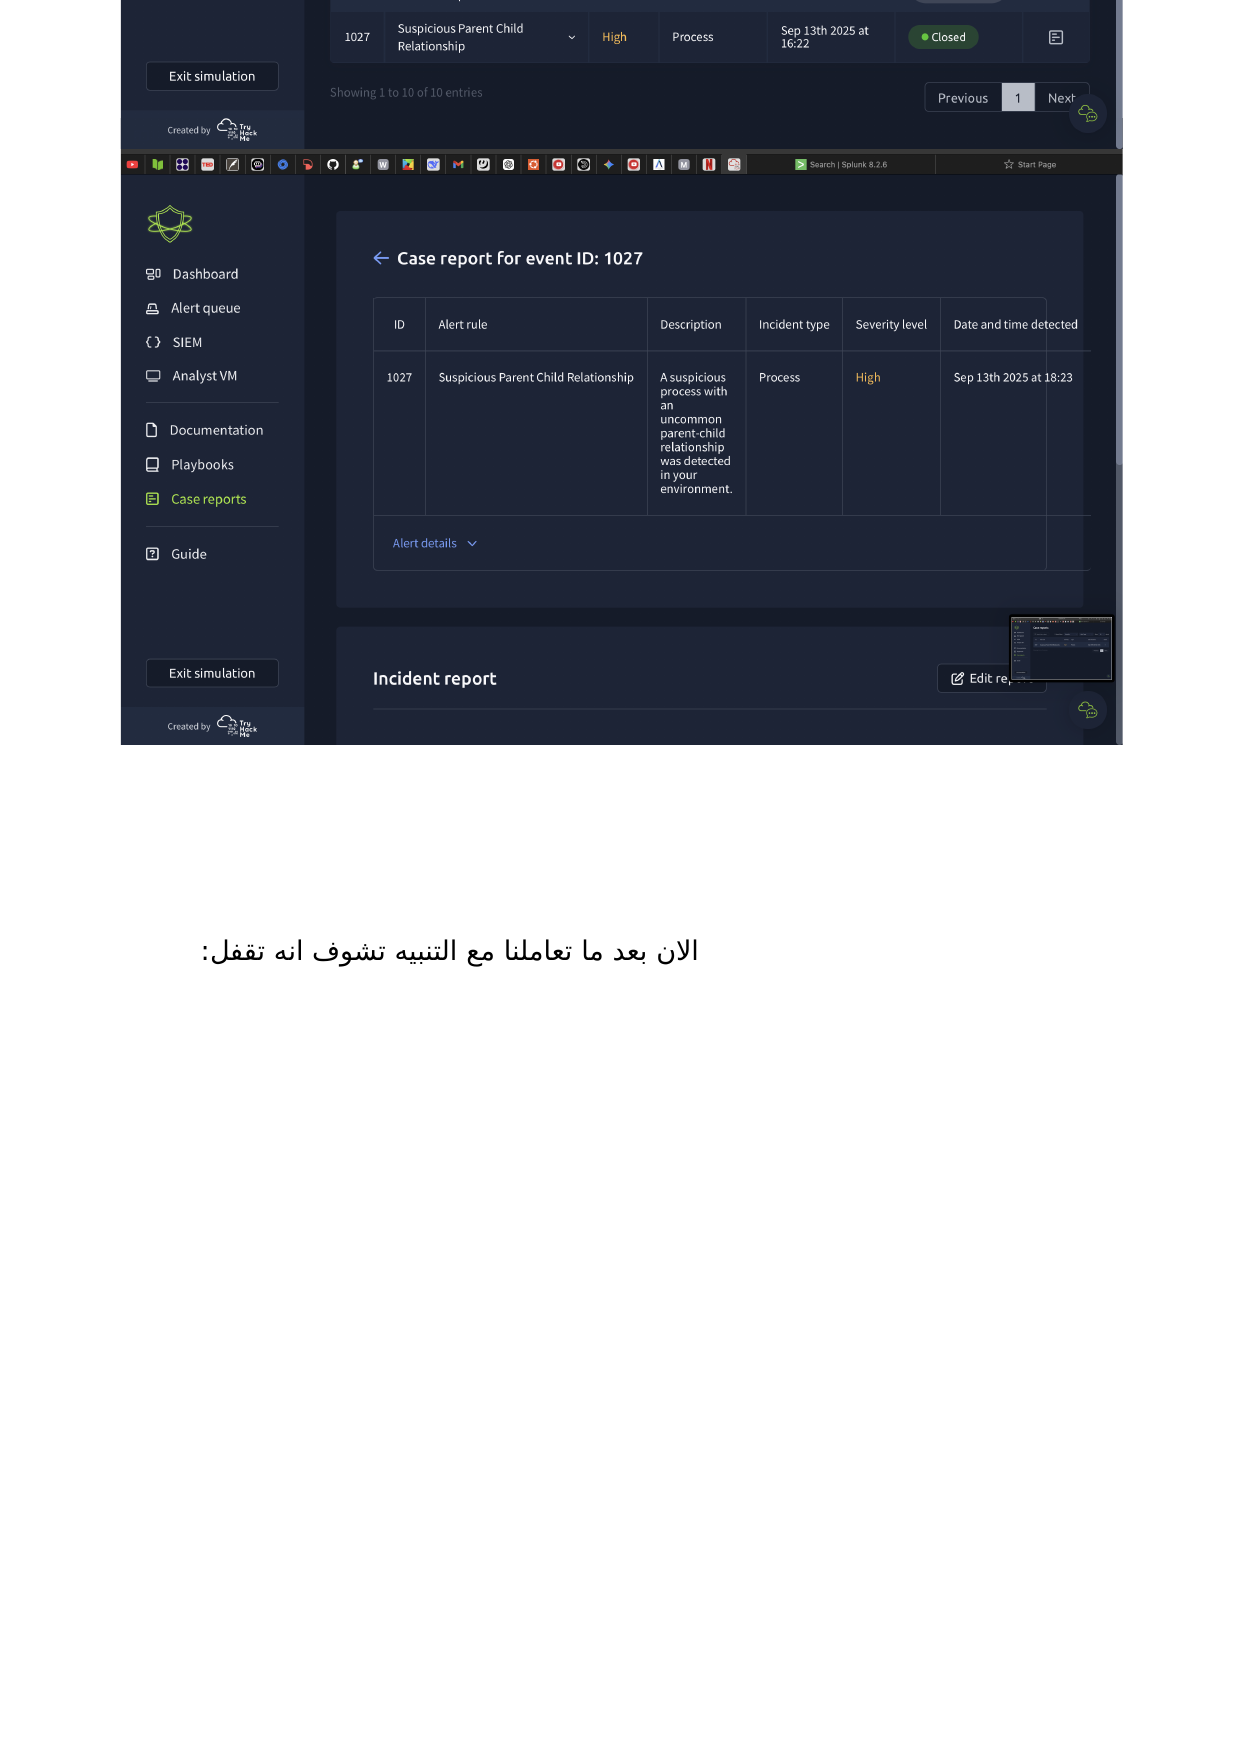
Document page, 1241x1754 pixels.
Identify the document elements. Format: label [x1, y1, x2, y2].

picture [120, 0, 1123, 745]
